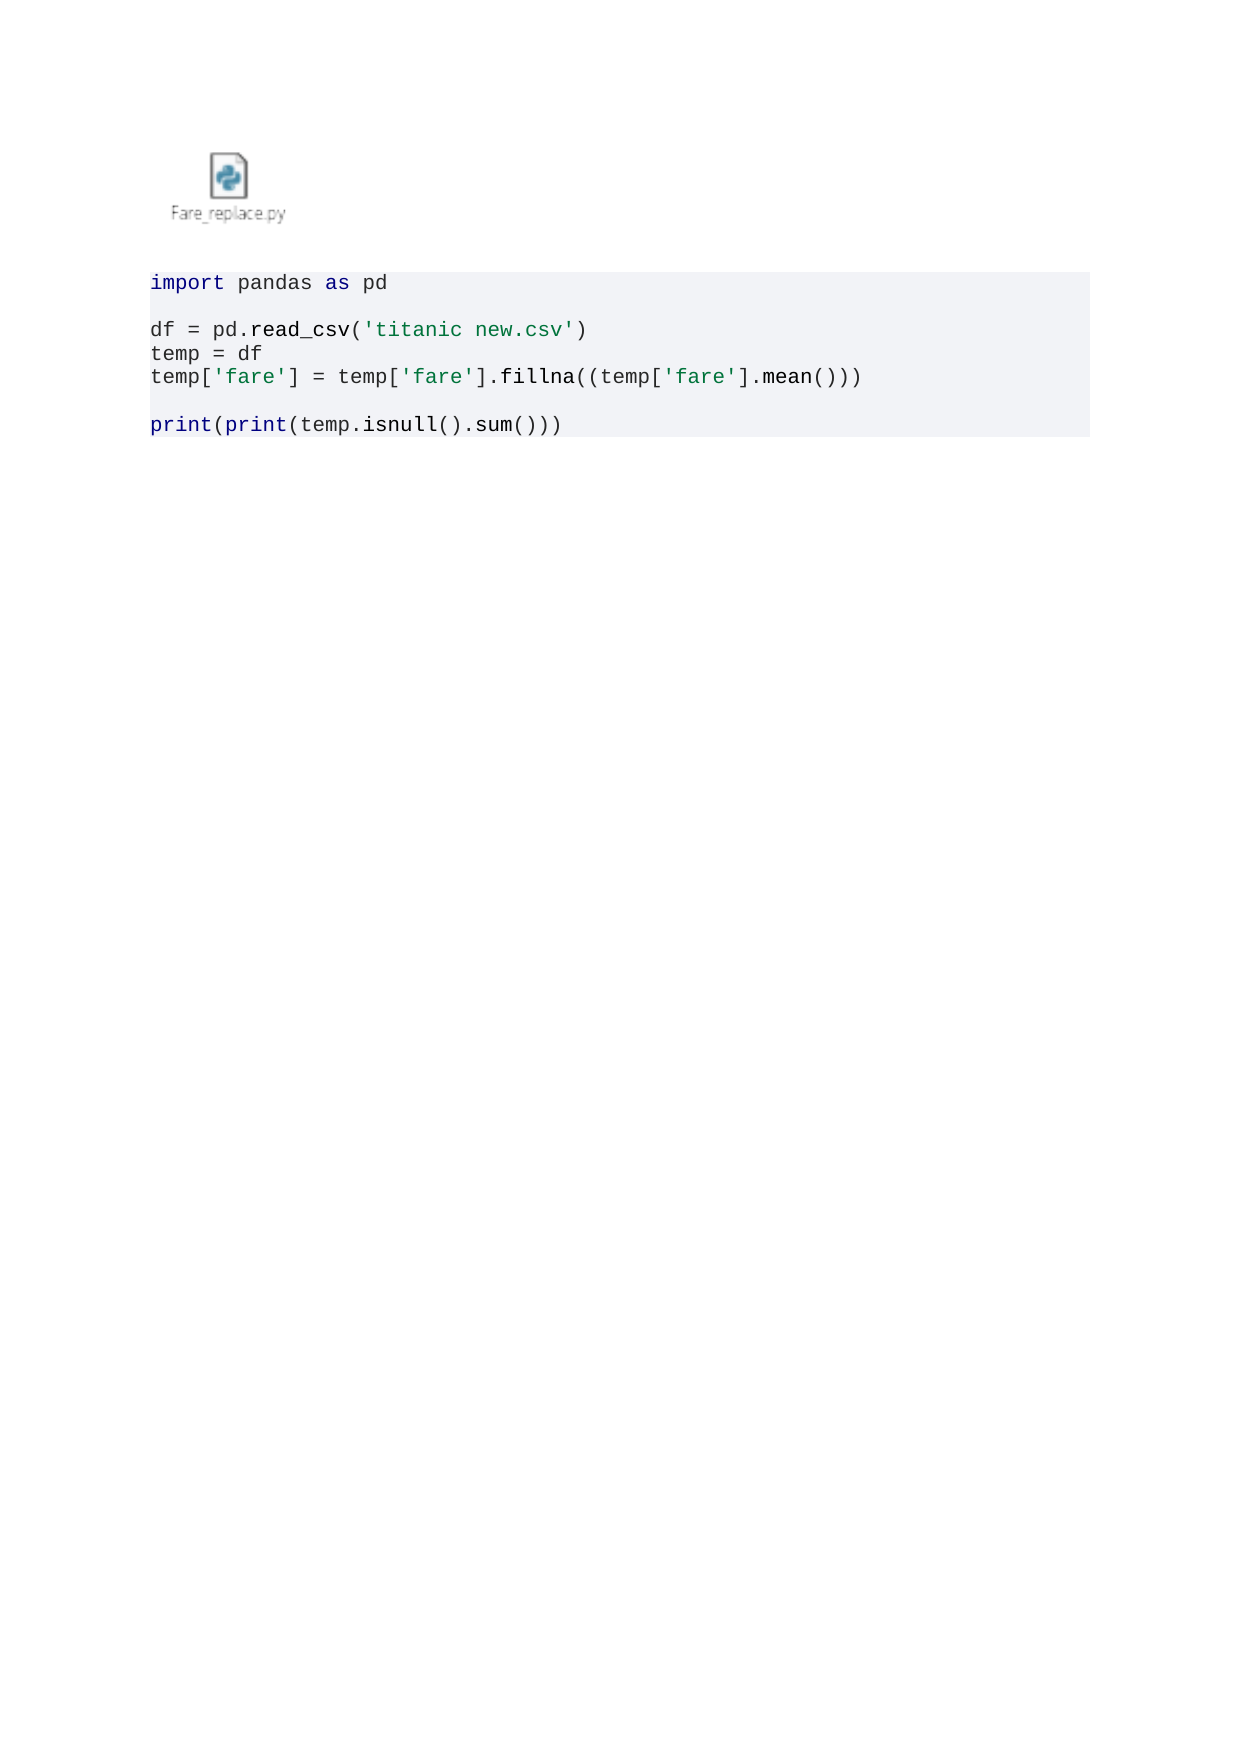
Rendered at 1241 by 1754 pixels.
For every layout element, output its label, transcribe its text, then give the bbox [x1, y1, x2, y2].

text import pandas as pd df = pd.read_csv('titanic new.csv') temp = df temp['fare'] = temp['fare'].fillna((temp['fare'].mean())) print(print(temp.isnull().sum())) [150, 272, 1090, 437]
